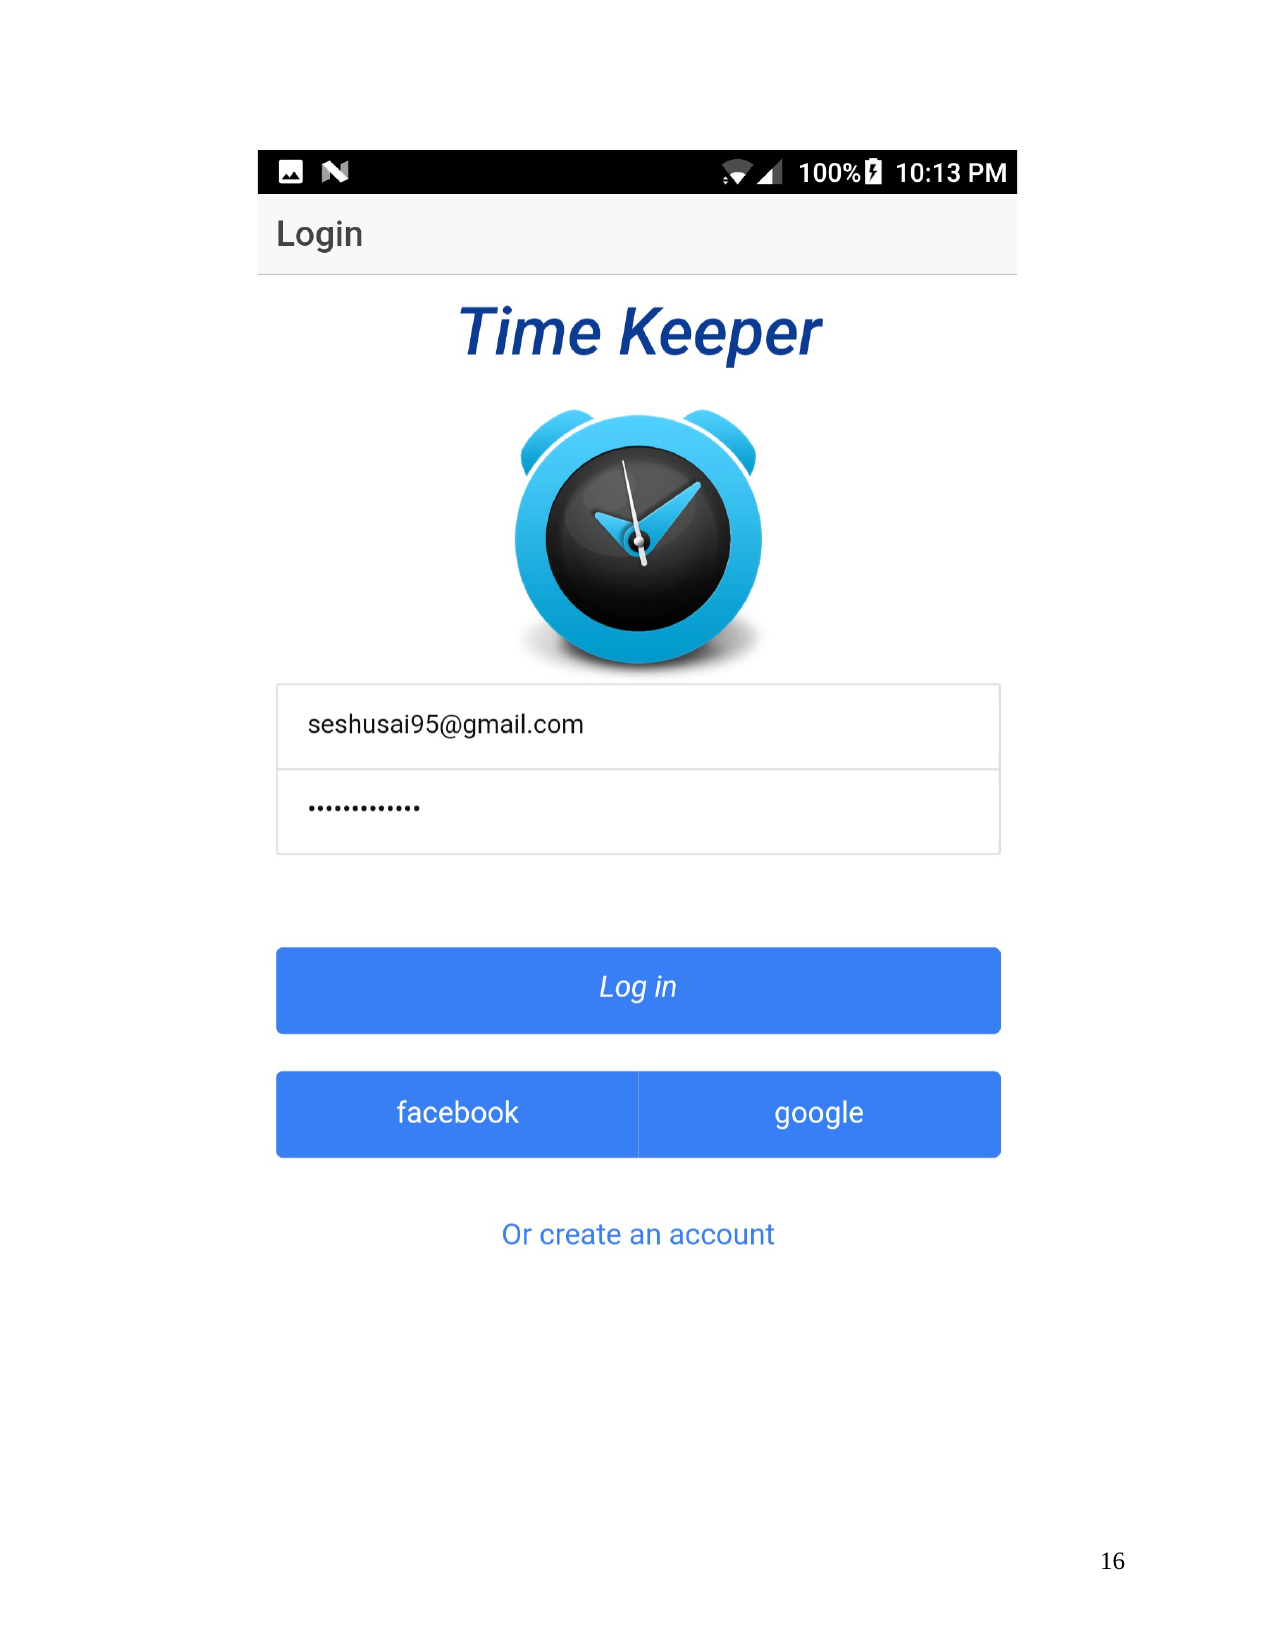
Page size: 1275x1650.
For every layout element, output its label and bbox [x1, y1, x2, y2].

picture [257, 150, 1018, 1500]
